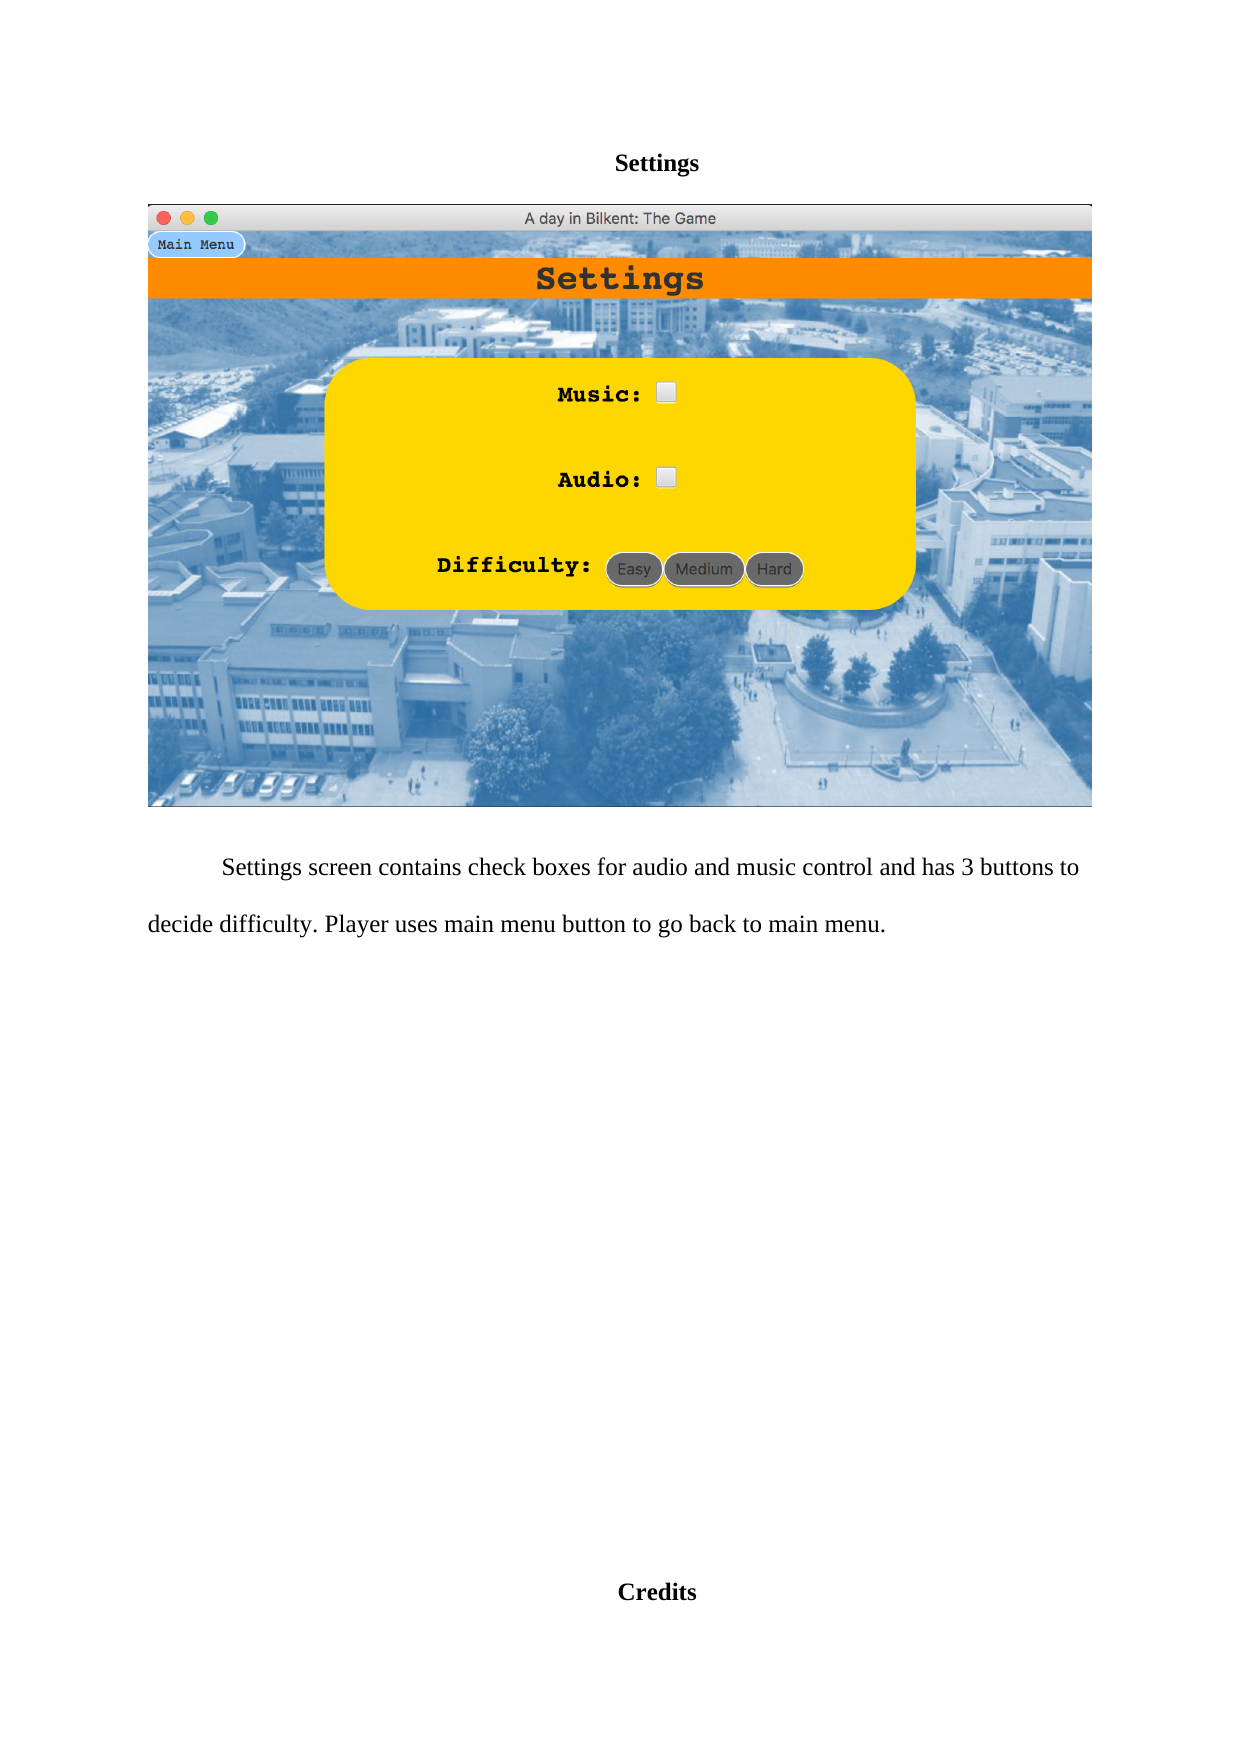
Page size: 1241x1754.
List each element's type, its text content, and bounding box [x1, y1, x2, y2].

text Settings screen contains check boxes for audio and music control and has 3 buttons to decide difficulty. Player uses main menu button to go back to main menu. [148, 852, 1093, 938]
text Credits [148, 1577, 1093, 1605]
picture [148, 204, 1092, 807]
